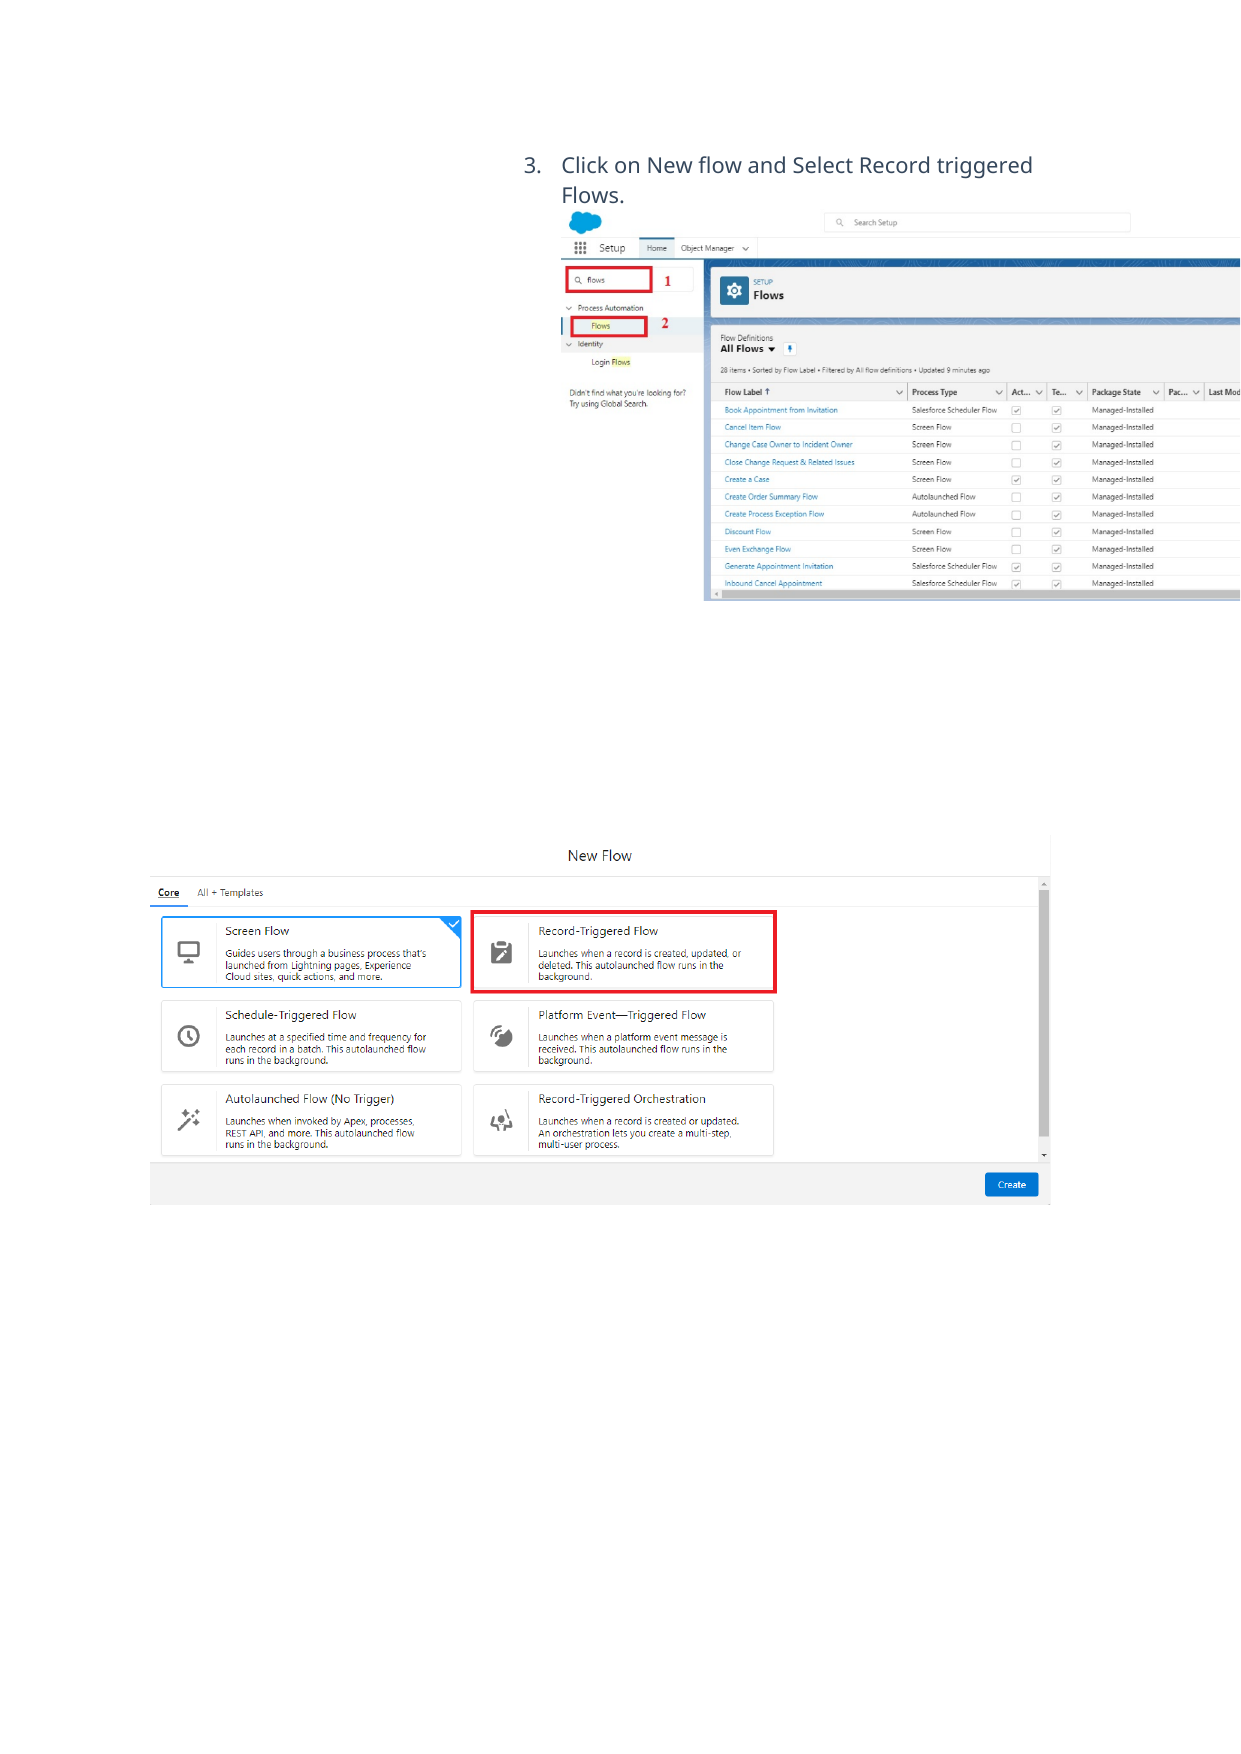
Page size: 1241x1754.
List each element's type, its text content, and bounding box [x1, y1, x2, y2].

picture [561, 209, 1241, 601]
list Click on New flow and Select Record triggered Flows. [523, 150, 1090, 600]
picture [150, 835, 1050, 1205]
